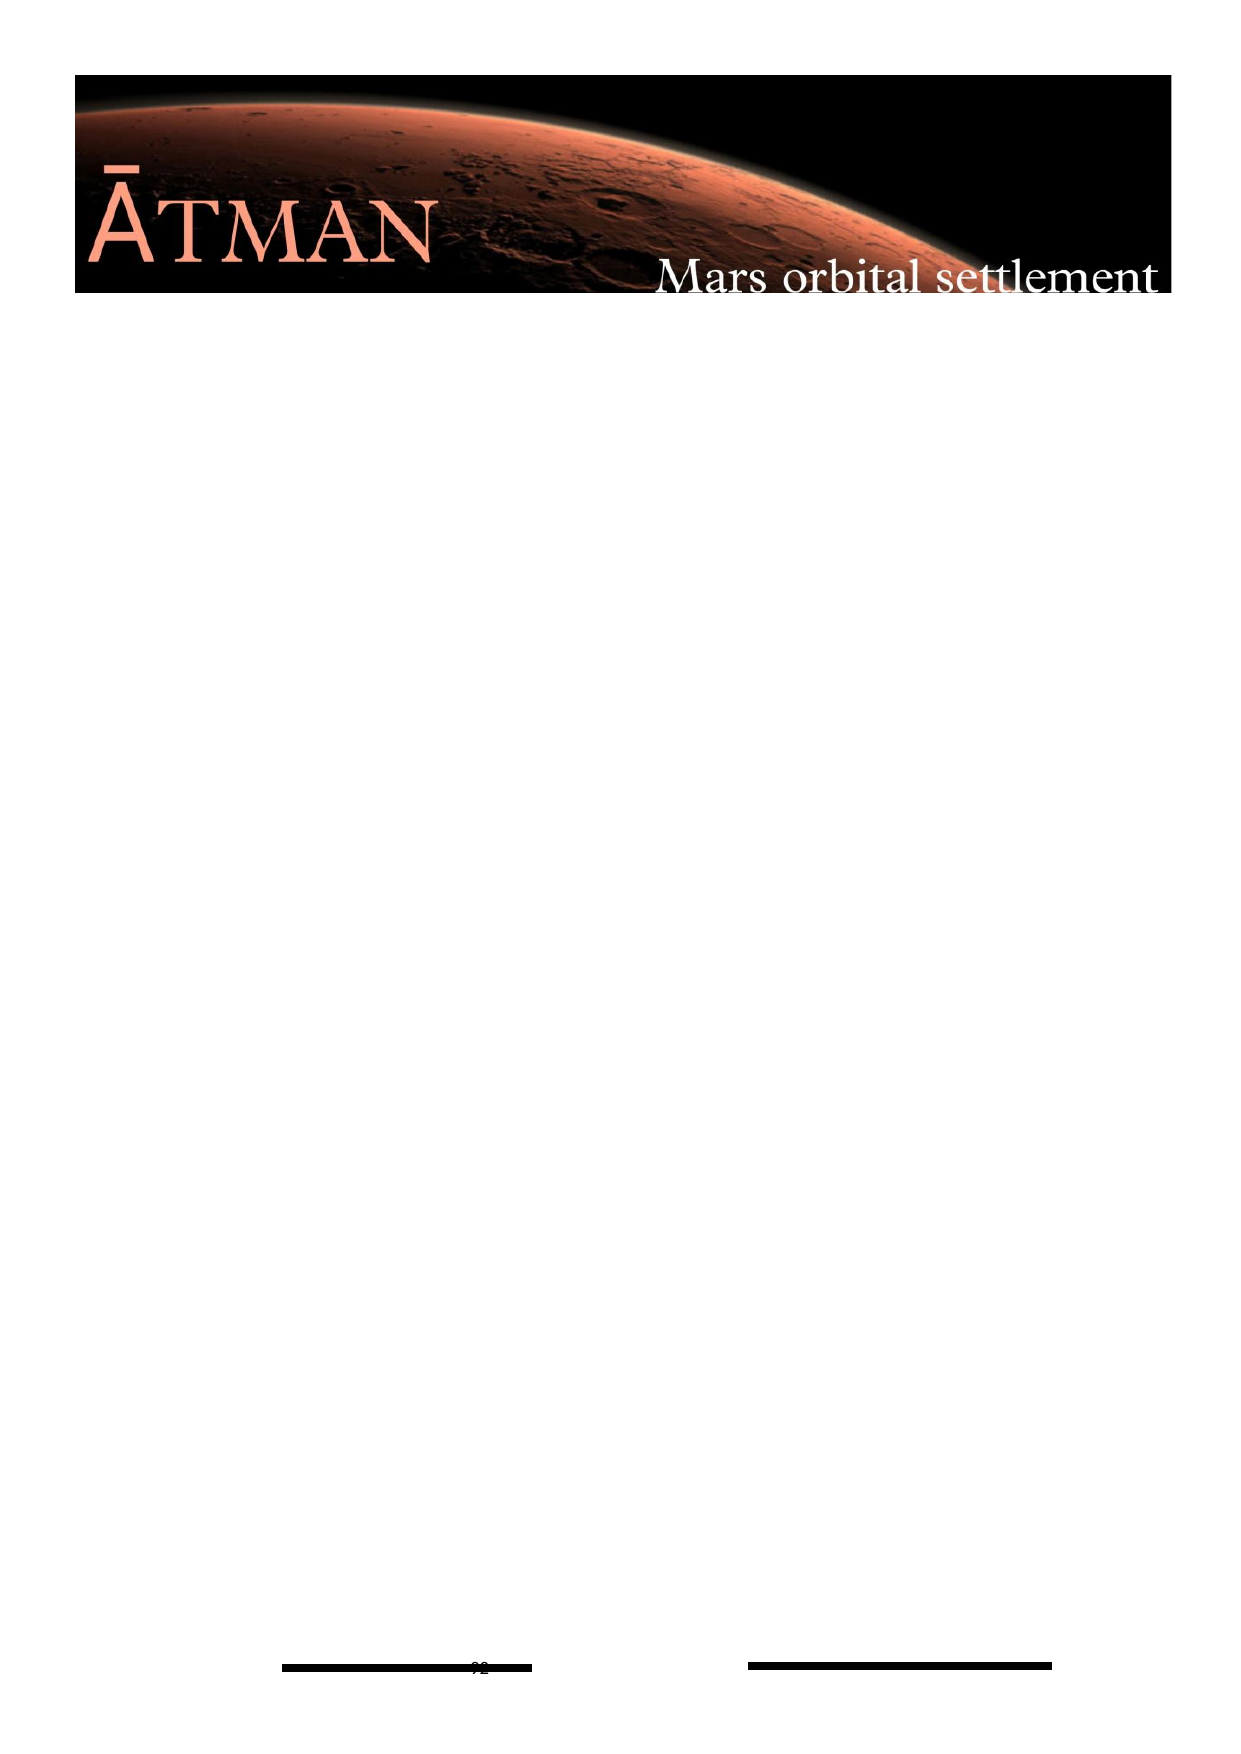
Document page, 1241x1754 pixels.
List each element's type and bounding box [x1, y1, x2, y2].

picture [75, 75, 1172, 293]
